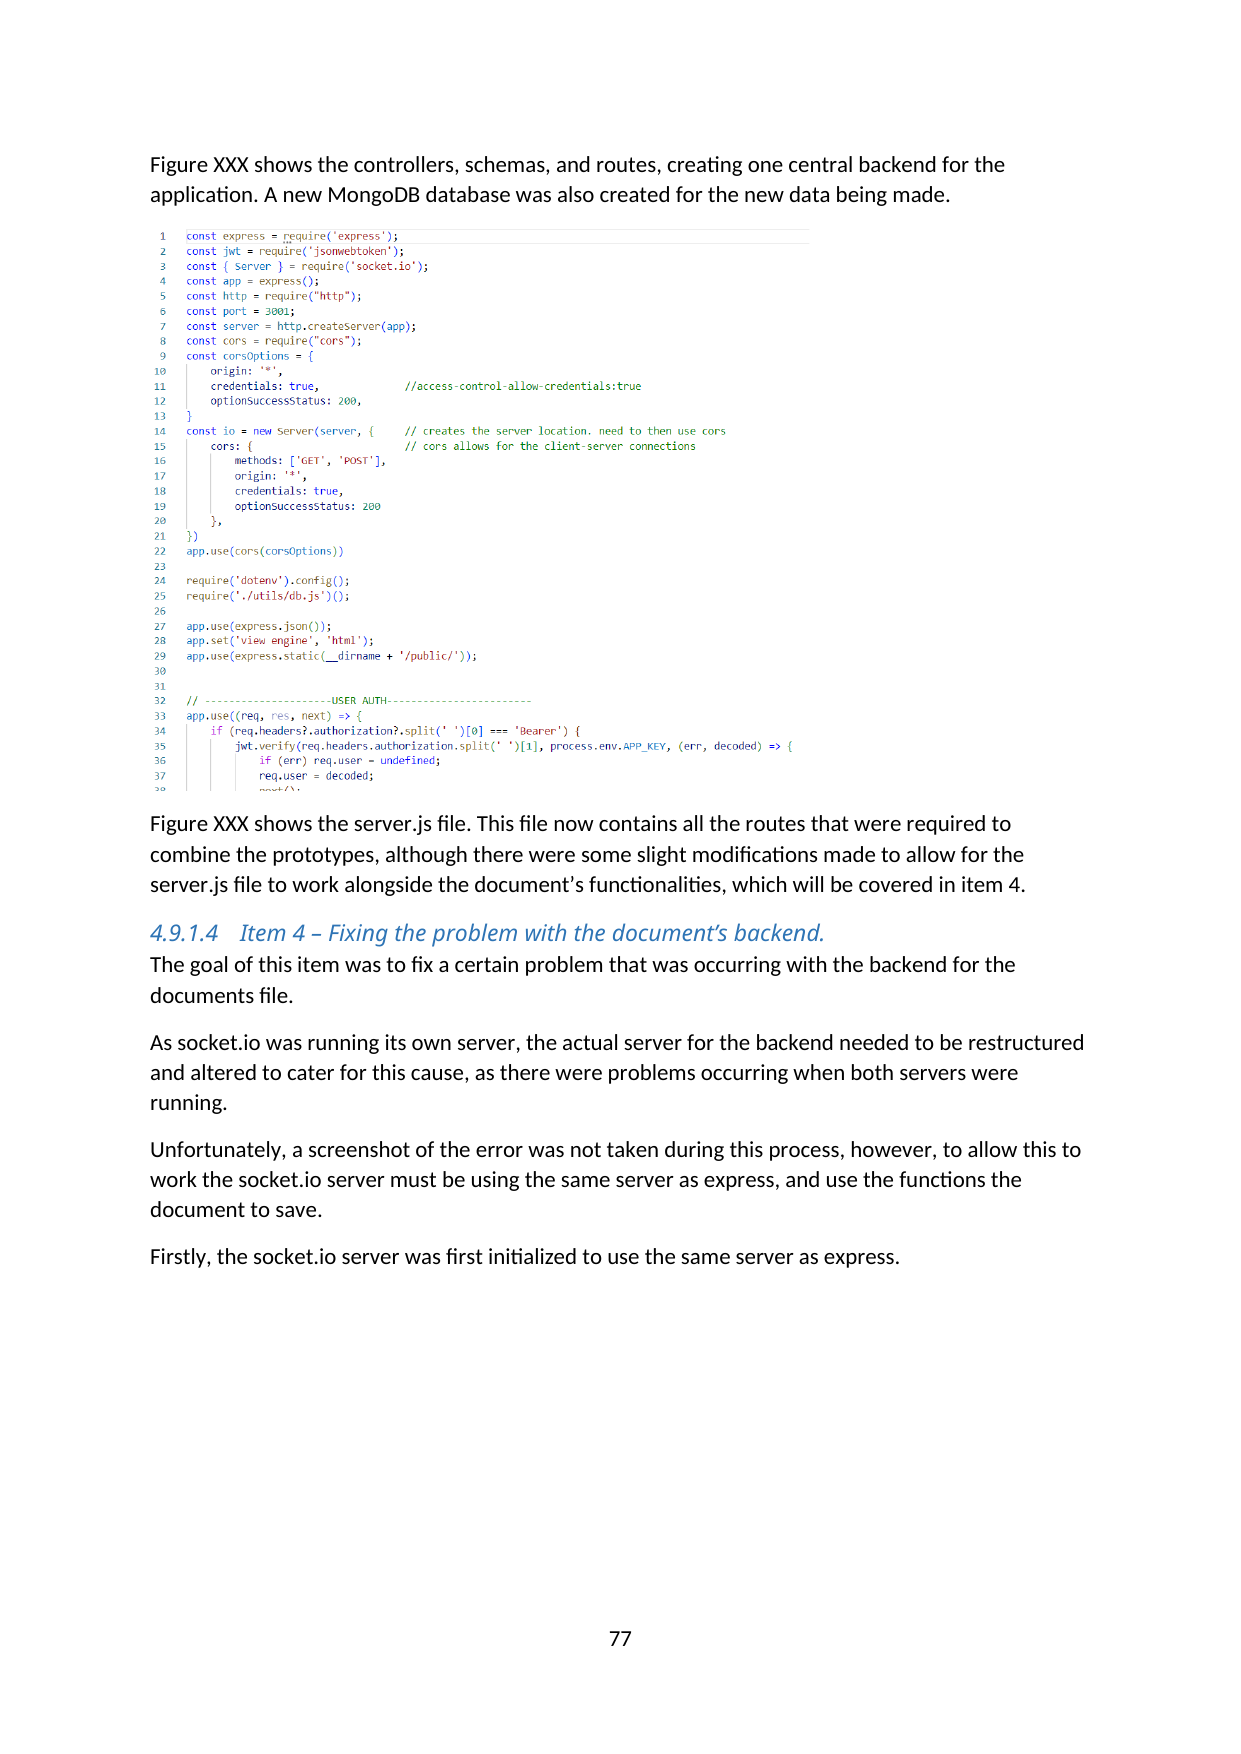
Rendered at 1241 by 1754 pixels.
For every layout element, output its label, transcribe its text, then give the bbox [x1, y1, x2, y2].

subtitle Item 4 – Fixing the problem with the document’s backend. [150, 917, 1090, 948]
picture [150, 227, 810, 791]
text Figure XXX shows the server.js file. This file now contains all the routes that were required to combine the prototypes, although there were some slight modifications made to allow for the server.js file to work alongside the document’s functionalities, which will be covered in item 4. [150, 809, 1090, 898]
text Figure XXX shows the controllers, schemas, and routes, creating one central backend for the application. A new MongoDB database was also created for the new data being made. [150, 150, 1090, 208]
text As socket.io was running its own server, the actual server for the backend needed to be restructured and altered to cater for this cause, as there were problems occurring when both servers were running. [150, 1028, 1090, 1116]
text Unfortunately, a screenshot of the error was not taken during this process, however, to allow this to work the socket.io server must be using the same server as express, and use the functions the document to save. [150, 1135, 1090, 1223]
text Firstly, the socket.io server was first initialized to use the same server as express. [150, 1242, 1090, 1270]
text The goal of this item was to fix a certain problem that was occurring with the backend for the documents file. [150, 951, 1090, 1009]
